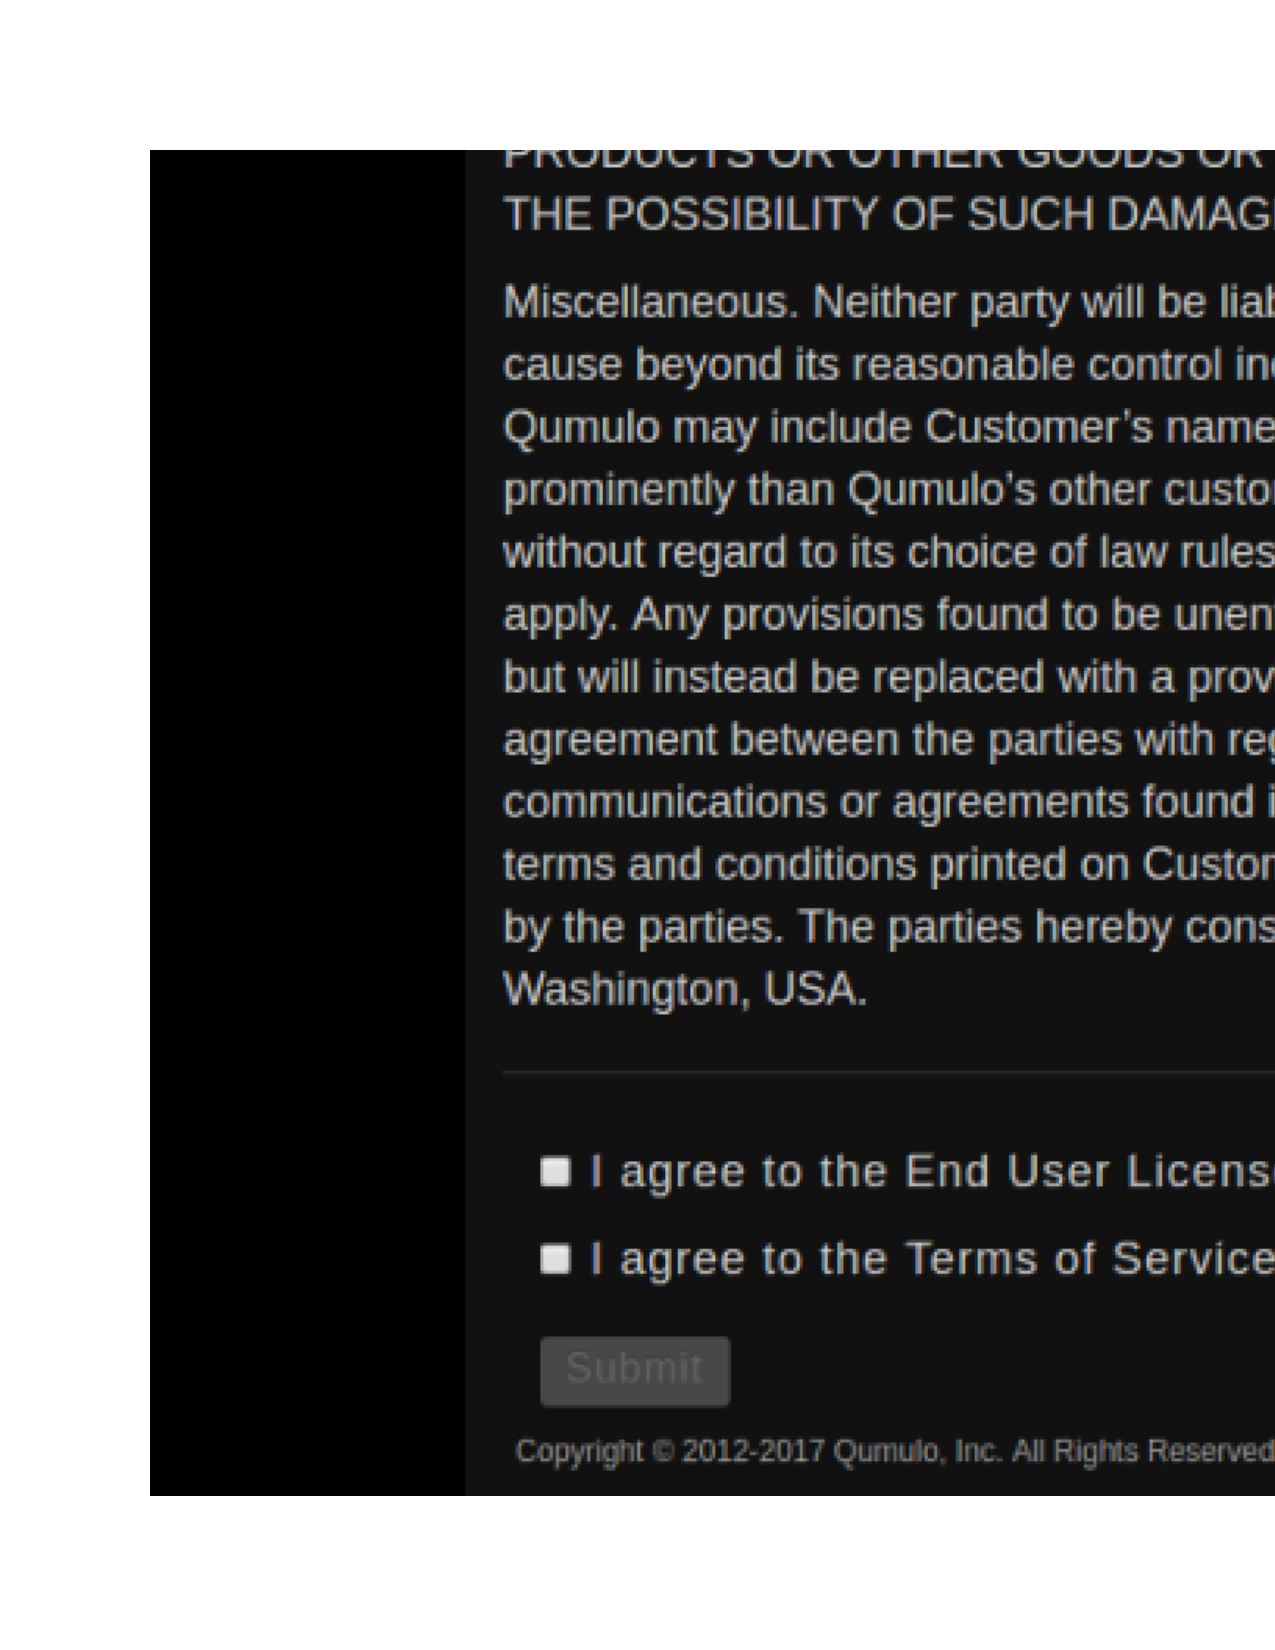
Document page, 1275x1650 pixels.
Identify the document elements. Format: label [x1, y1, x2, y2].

picture [150, 150, 1275, 1496]
